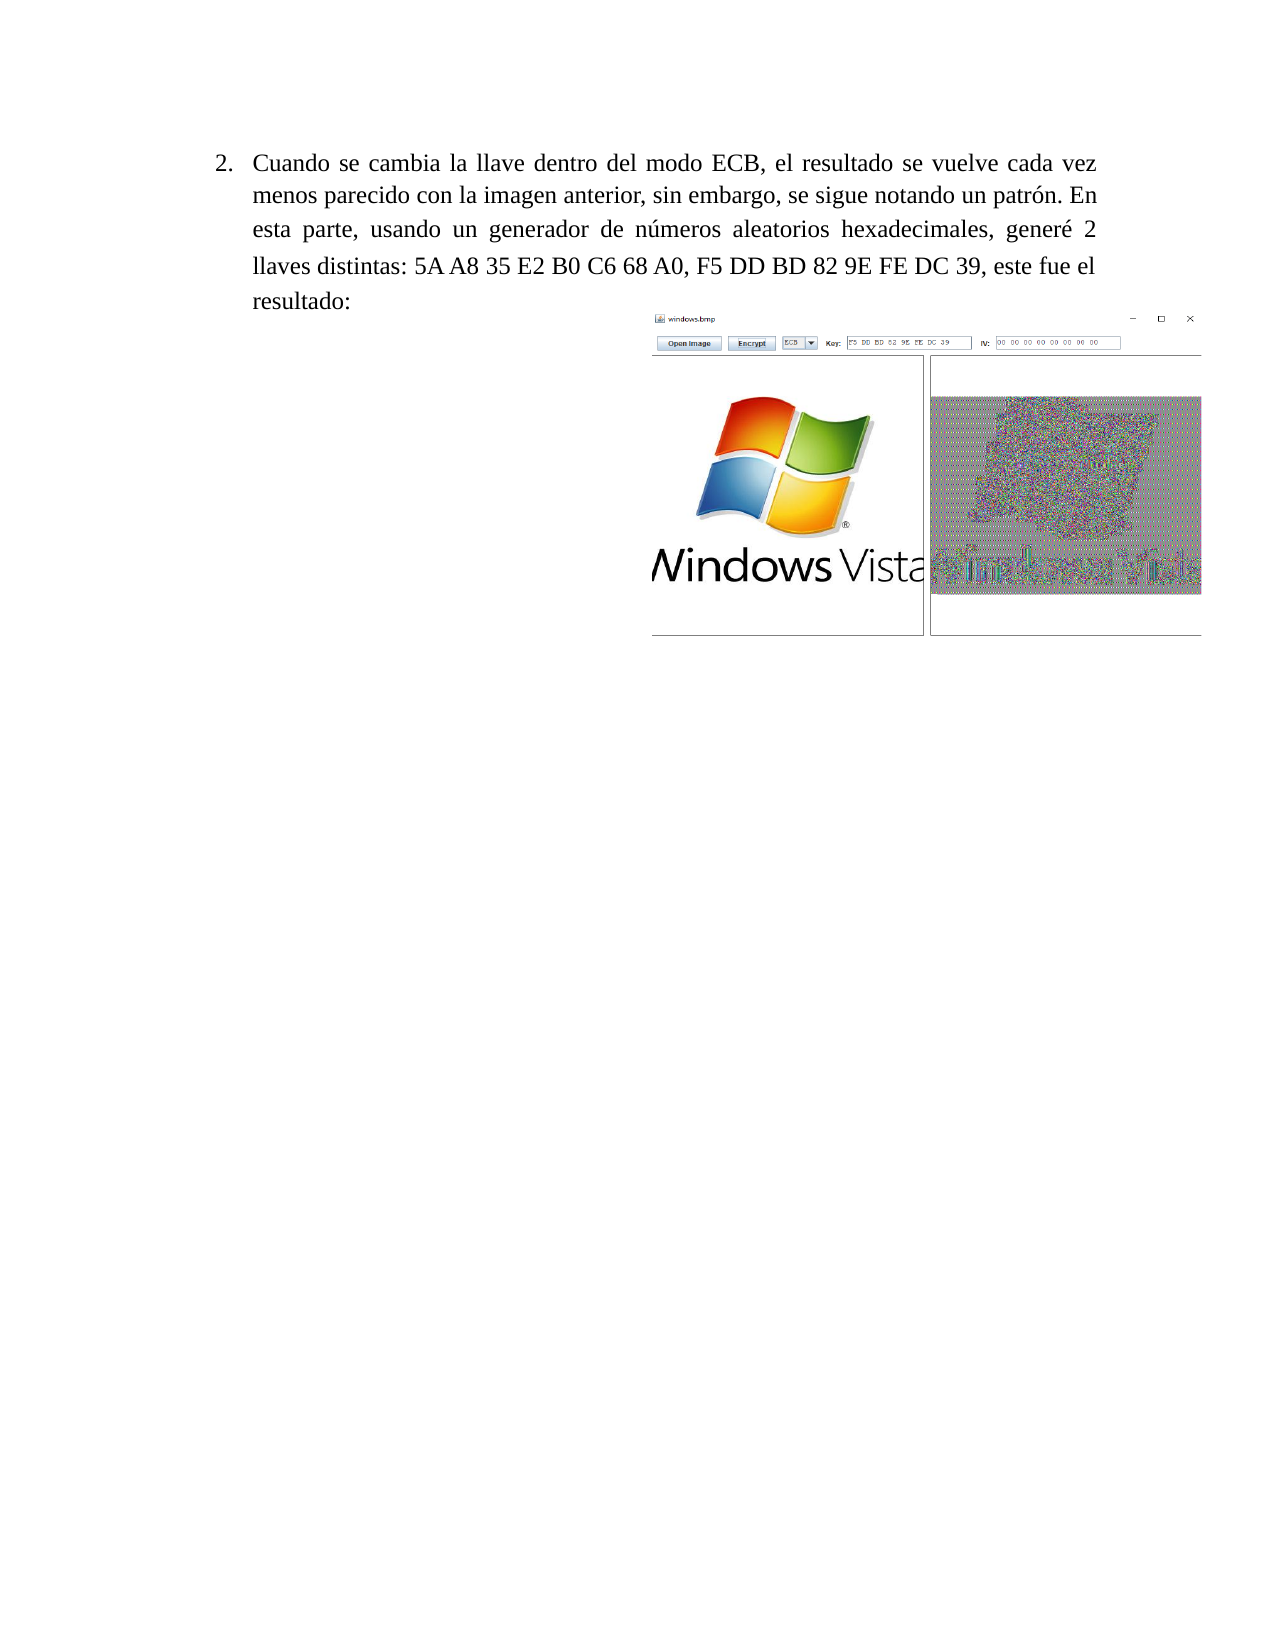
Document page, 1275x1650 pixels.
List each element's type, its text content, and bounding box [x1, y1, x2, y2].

list Cuando se cambia la llave dentro del modo ECB, el resultado se vuelve cada vez menos parecido con la imagen anterior, sin embargo, se sigue notando un patrón. En esta parte, usando un generador de números aleatorios hexadecimales, generé 2 llaves distintas: 5A A8 35 E2 B0 C6 68 A0, F5 DD BD 82 9E FE DC 39, este fue el resultado: [215, 148, 1098, 314]
picture [651, 311, 1202, 637]
